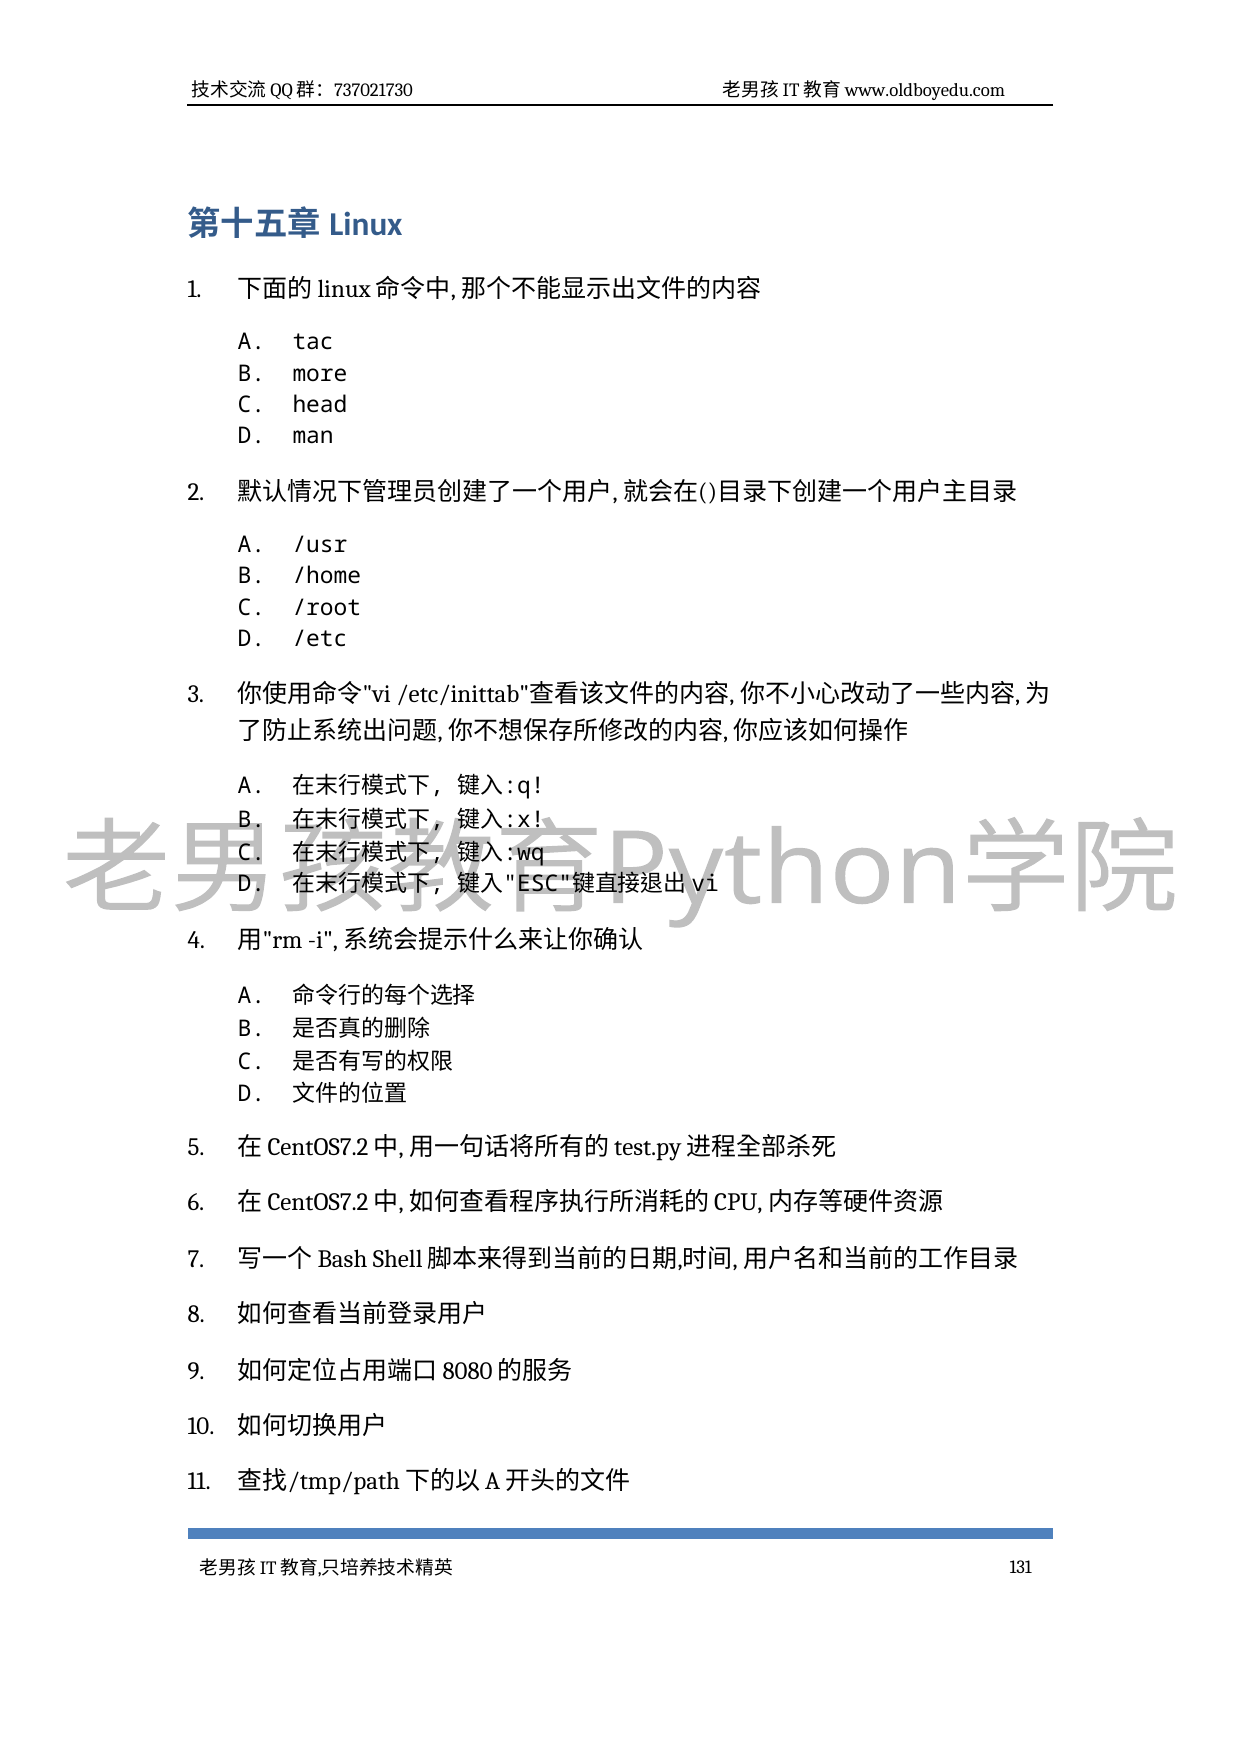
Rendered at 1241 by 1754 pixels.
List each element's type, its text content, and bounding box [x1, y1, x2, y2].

list 在CentOS7.2中, 如何查看程序执行所消耗的CPU, 内存等硬件资源 [187, 1183, 1053, 1217]
list 下面的linux命令中, 那个不能显示出文件的内容 [187, 268, 1053, 304]
list A. 命令行的每个选择 B. 是否真的删除 C. 是否有写的权限 D. 文件的位置 [187, 976, 1053, 1108]
list A. tac B. more C. head D. man [187, 325, 1053, 450]
list 如何切换用户 [187, 1407, 1053, 1441]
list A. 在末行模式下, 键入:q! B. 在末行模式下, 键入:x! C. 在末行模式下, 键入:wq D. 在末行模式下, 键入"ESC"键直接退出vi [187, 767, 1053, 898]
list 你使用命令"vi /etc/inittab"查看该文件的内容, 你不小心改动了一些内容, 为了防止系统出问题, 你不想保存所修改的内容, 你应该如何操作 [187, 674, 1053, 746]
list 查找/tmp/path下的以A开头的文件 [187, 1462, 1053, 1496]
list 用"rm -i", 系统会提示什么来让你确认 [187, 919, 1053, 956]
list 写一个Bash Shell脚本来得到当前的日期,时间, 用户名和当前的工作目录 [187, 1238, 1053, 1274]
list A. /usr B. /home C. /root D. /etc [187, 528, 1053, 653]
list 在CentOS7.2中, 用一句话将所有的test.py进程全部杀死 [187, 1128, 1053, 1163]
list 如何定位占用端口8080的服务 [187, 1350, 1053, 1387]
list 如何查看当前登录用户 [187, 1295, 1053, 1329]
subtitle 第十五章 Linux [187, 200, 1053, 245]
list 默认情况下管理员创建了一个用户, 就会在()目录下创建一个用户主目录 [187, 471, 1053, 507]
